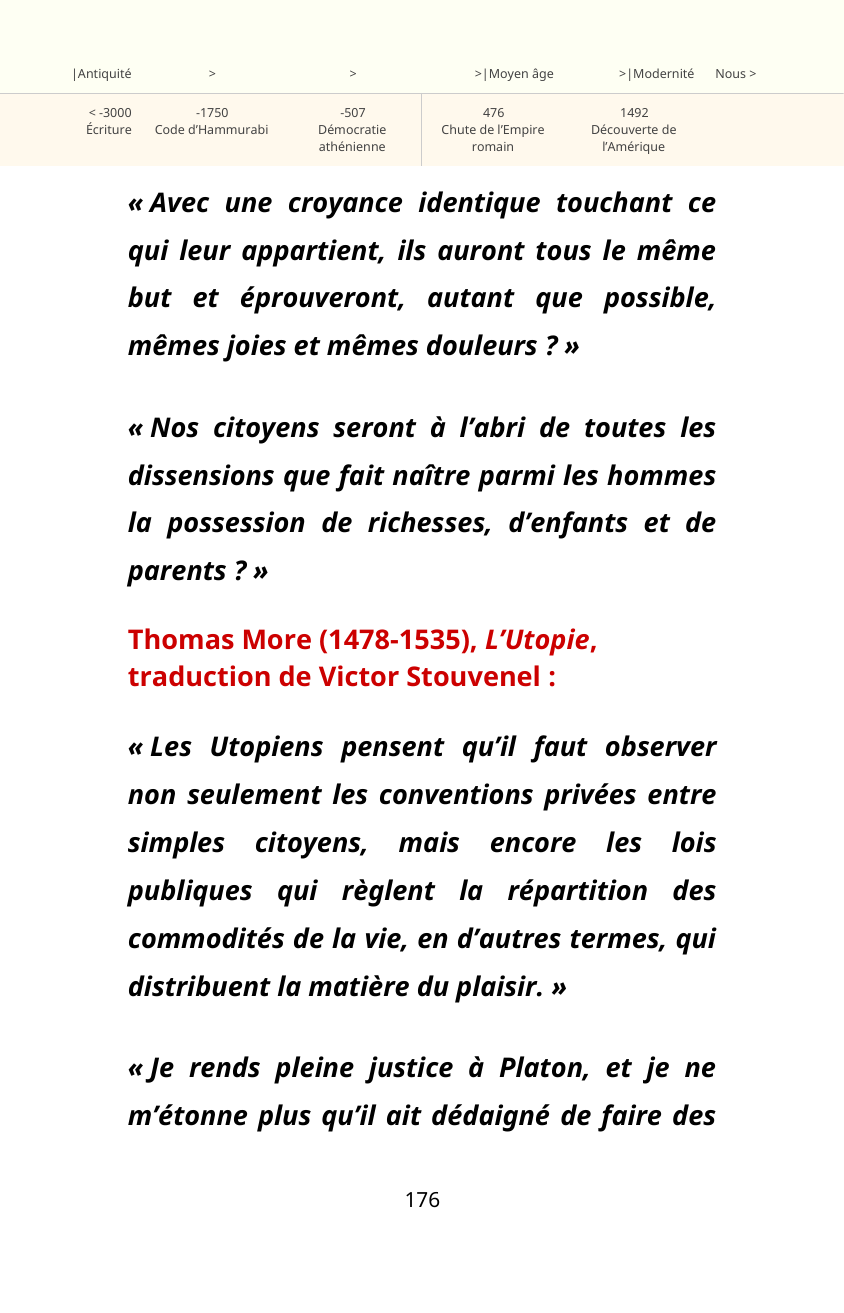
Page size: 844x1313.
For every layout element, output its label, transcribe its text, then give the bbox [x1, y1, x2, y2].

subtitle « Nos citoyens seront à l’abri de toutes les dissensions que fait naître parmi les hommes la possession de richesses, d’enfants et de parents ? » [128, 408, 717, 589]
subtitle « Les Utopiens pensent qu’il faut observer non seulement les conventions privées entre simples citoyens, mais encore les lois publiques qui règlent la répartition des commodités de la vie, en d’autres termes, qui distribuent la matière du plaisir. » [128, 728, 717, 1004]
subtitle « Avec une croyance identique touchant ce qui leur appartient, ils auront tous le même but et éprouveront, autant que possible, mêmes joies et mêmes douleurs ? » [128, 183, 717, 364]
subtitle Thomas More (1478-1535), L’Utopie, traduction de Victor Stouvenel : [128, 621, 717, 694]
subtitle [128, 1048, 717, 1133]
